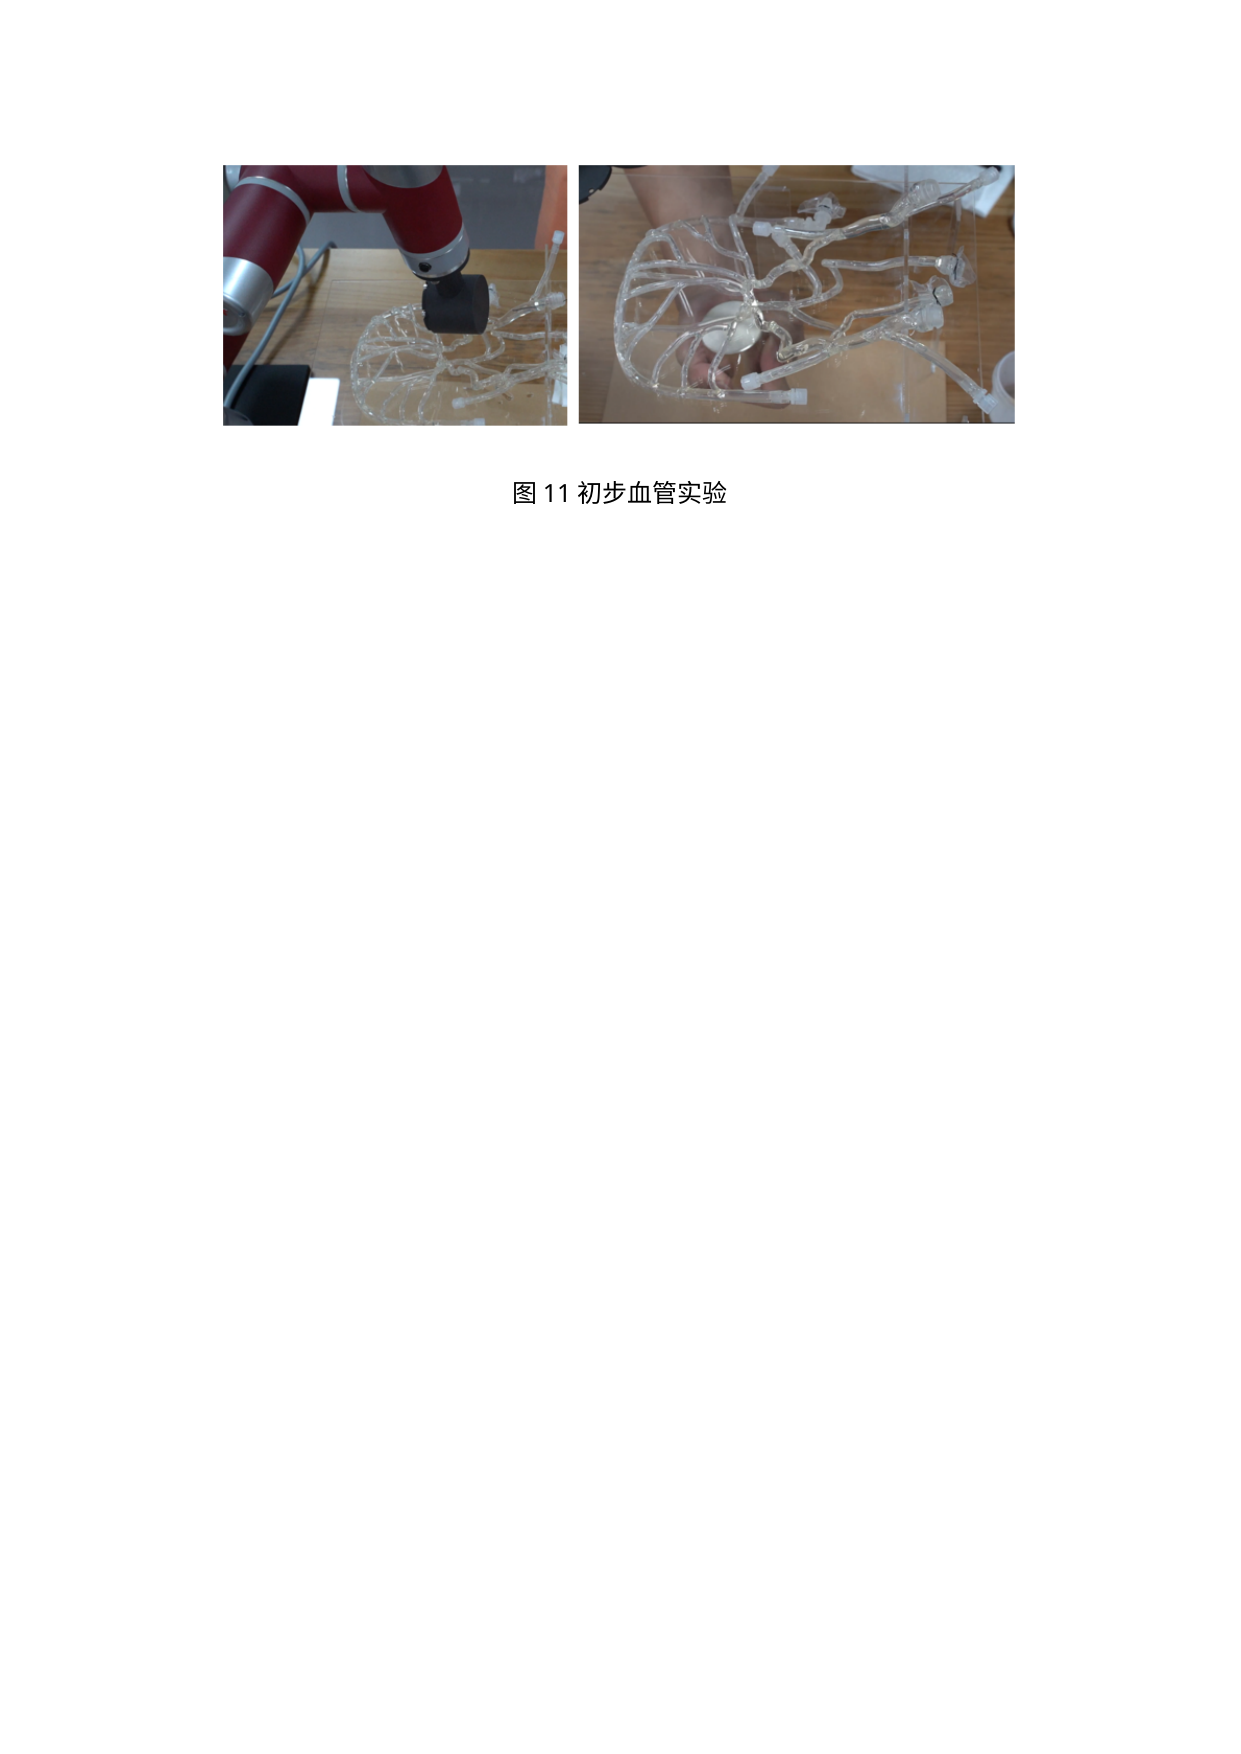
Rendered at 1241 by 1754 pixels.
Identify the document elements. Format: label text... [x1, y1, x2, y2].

text 图11 初步血管实验 [187, 459, 1053, 524]
picture [220, 162, 1020, 433]
